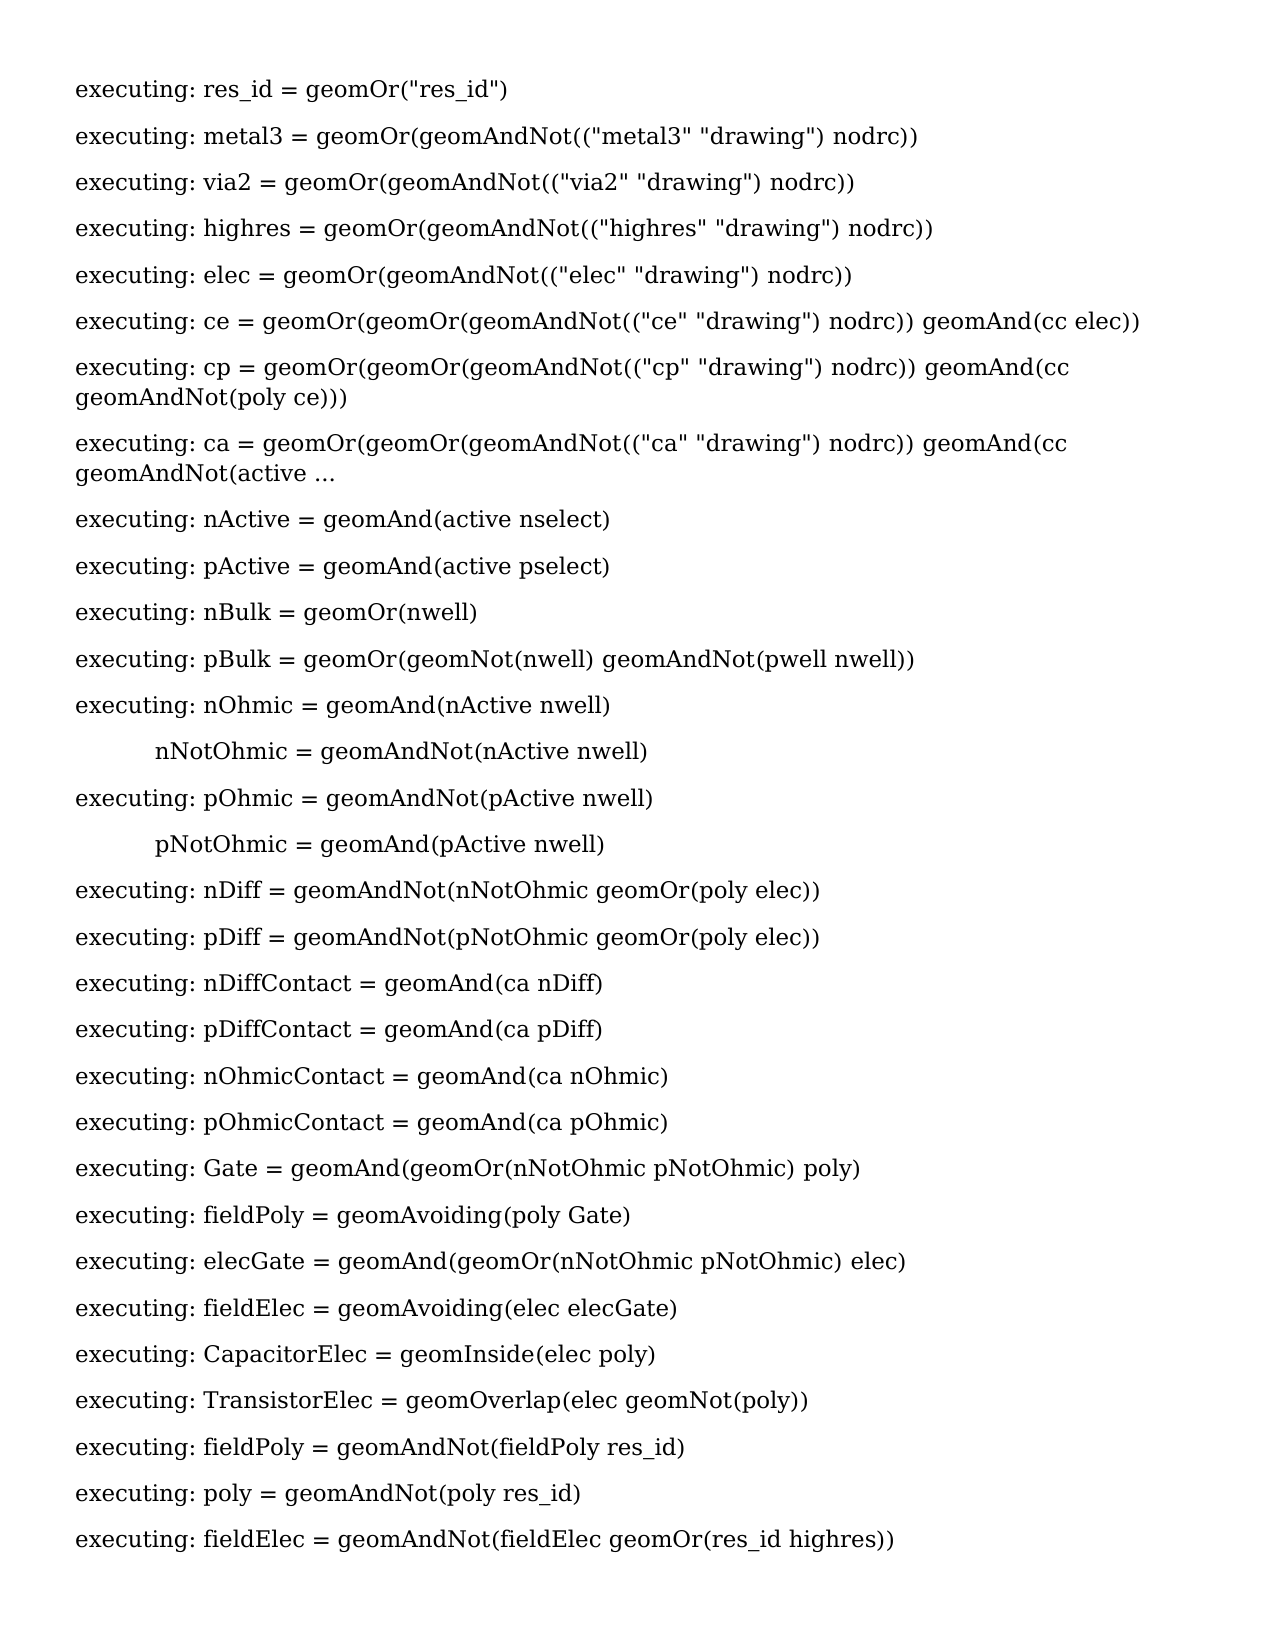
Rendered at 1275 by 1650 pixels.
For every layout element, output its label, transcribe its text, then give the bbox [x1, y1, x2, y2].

text executing: pDiffContact = geomAnd(ca pDiff) [75, 1015, 1200, 1043]
text executing: Gate = geomAnd(geomOr(nNotOhmic pNotOhmic) poly) [75, 1154, 1200, 1182]
text executing: metal3 = geomOr(geomAndNot(("metal3" "drawing") nodrc)) [75, 121, 1200, 149]
text executing: CapacitorElec = geomInside(elec poly) [75, 1339, 1200, 1367]
text executing: pBulk = geomOr(geomNot(nwell) geomAndNot(pwell nwell)) [75, 644, 1200, 672]
text executing: nOhmic = geomAnd(nActive nwell) [75, 691, 1200, 718]
text executing: poly = geomAndNot(poly res_id) [75, 1479, 1200, 1506]
text executing: cp = geomOr(geomOr(geomAndNot(("cp" "drawing") nodrc)) geomAnd(cc geomAndNot(poly ce))) [75, 353, 1200, 410]
text nNotOhmic = geomAndNot(nActive nwell) [75, 737, 1200, 764]
text executing: ce = geomOr(geomOr(geomAndNot(("ce" "drawing") nodrc)) geomAnd(cc elec)) [75, 307, 1200, 334]
text executing: ca = geomOr(geomOr(geomAndNot(("ca" "drawing") nodrc)) geomAnd(cc geomAndNot(active ... [75, 429, 1200, 486]
text executing: nDiffContact = geomAnd(ca nDiff) [75, 969, 1200, 996]
text executing: pDiff = geomAndNot(pNotOhmic geomOr(poly elec)) [75, 922, 1200, 950]
text executing: pOhmicContact = geomAnd(ca pOhmic) [75, 1108, 1200, 1135]
text executing: via2 = geomOr(geomAndNot(("via2" "drawing") nodrc)) [75, 168, 1200, 195]
text executing: fieldElec = geomAvoiding(elec elecGate) [75, 1293, 1200, 1321]
text executing: nOhmicContact = geomAnd(ca nOhmic) [75, 1061, 1200, 1089]
text executing: pActive = geomAnd(active pselect) [75, 552, 1200, 579]
text executing: elecGate = geomAnd(geomOr(nNotOhmic pNotOhmic) elec) [75, 1247, 1200, 1274]
text executing: nBulk = geomOr(nwell) [75, 598, 1200, 625]
text pNotOhmic = geomAnd(pActive nwell) [75, 830, 1200, 857]
text executing: TransistorElec = geomOverlap(elec geomNot(poly)) [75, 1386, 1200, 1413]
text executing: fieldElec = geomAndNot(fieldElec geomOr(res_id highres)) [75, 1525, 1200, 1552]
text executing: highres = geomOr(geomAndNot(("highres" "drawing") nodrc)) [75, 214, 1200, 242]
text executing: fieldPoly = geomAndNot(fieldPoly res_id) [75, 1432, 1200, 1460]
text executing: fieldPoly = geomAvoiding(poly Gate) [75, 1201, 1200, 1228]
text executing: nActive = geomAnd(active nselect) [75, 505, 1200, 533]
text executing: elec = geomOr(geomAndNot(("elec" "drawing") nodrc)) [75, 260, 1200, 288]
text executing: nDiff = geomAndNot(nNotOhmic geomOr(poly elec)) [75, 876, 1200, 903]
text executing: pOhmic = geomAndNot(pActive nwell) [75, 783, 1200, 811]
text executing: res_id = geomOr("res_id") [75, 75, 1200, 102]
